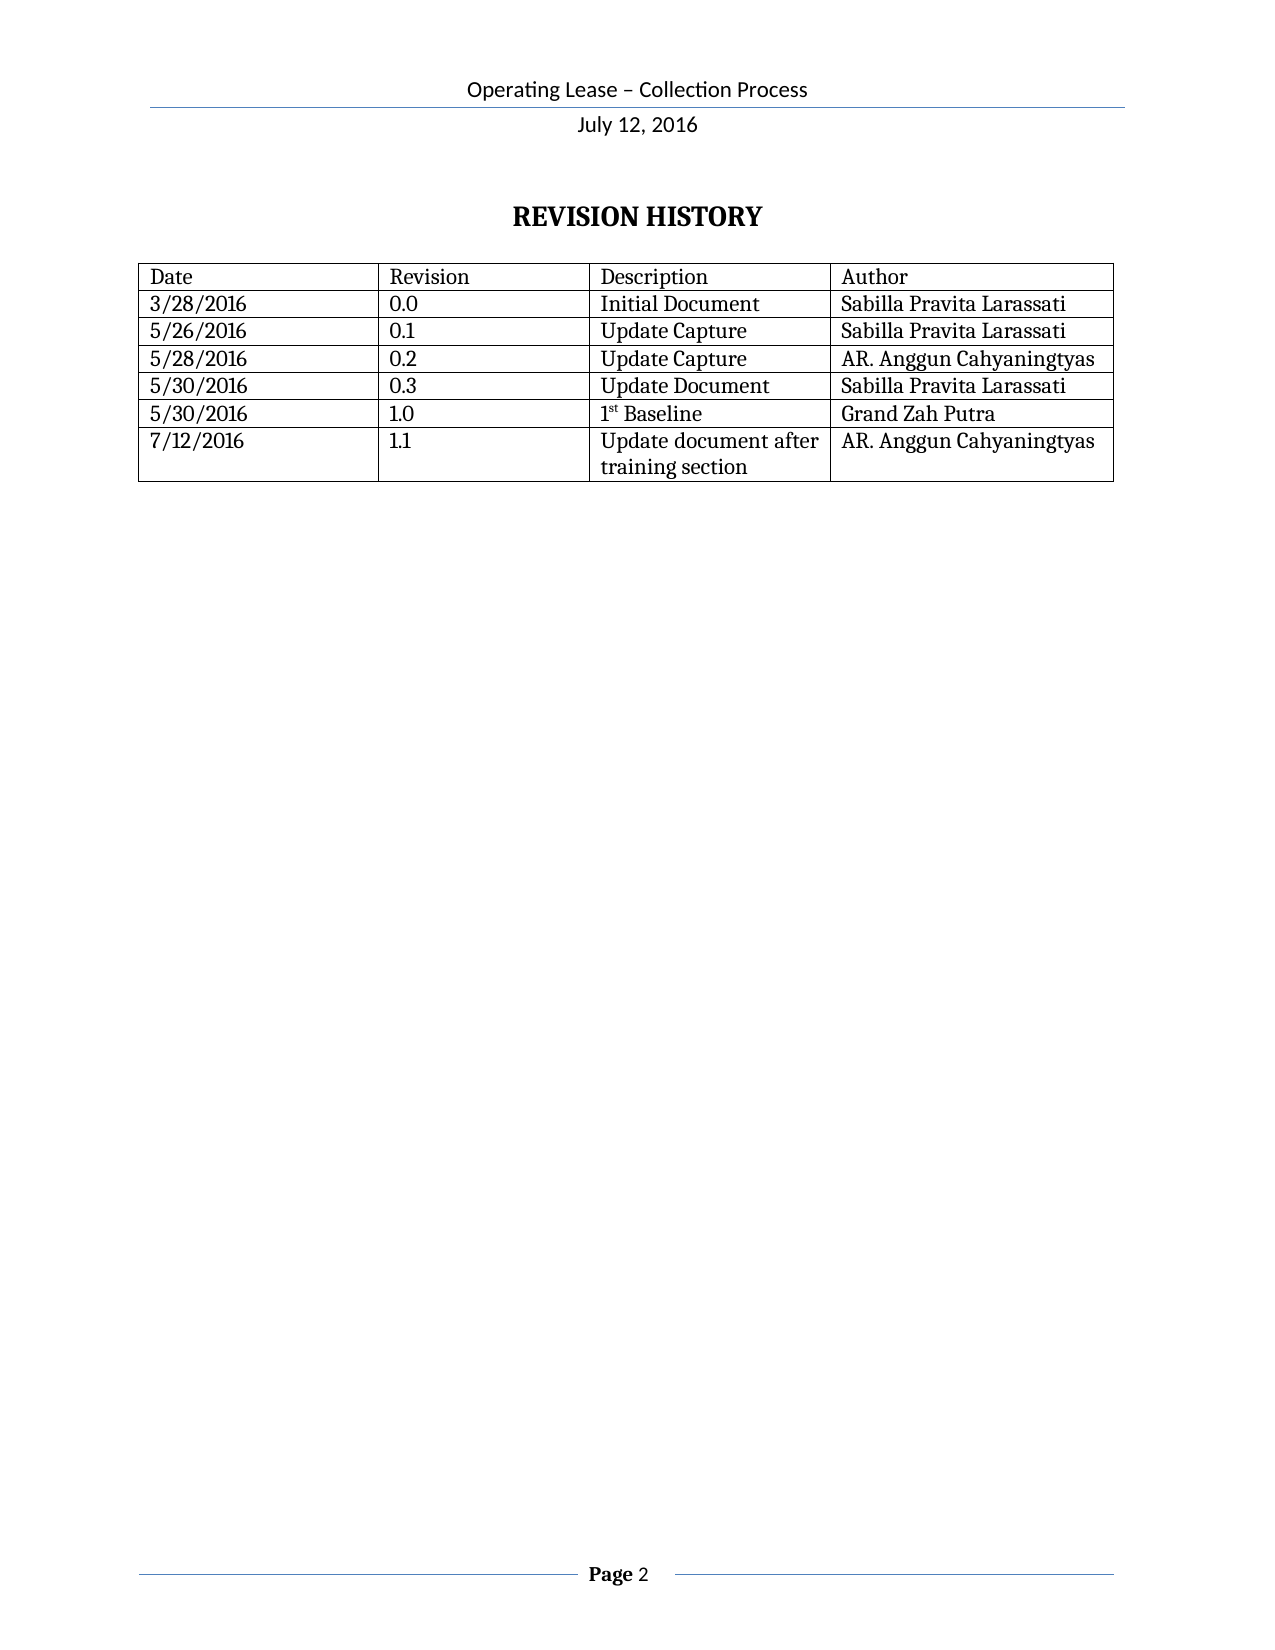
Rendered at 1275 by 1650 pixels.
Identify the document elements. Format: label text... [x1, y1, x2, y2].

table_cell 7/12/2016 [139, 428, 378, 481]
table_cell 5/30/2016 [139, 373, 378, 399]
table_cell 5/30/2016 [139, 400, 378, 427]
table_cell Update Capture [590, 346, 830, 372]
table_header Description [590, 264, 830, 290]
table_header Date [139, 264, 378, 290]
table_cell Sabilla Pravita Larassati [831, 318, 1113, 344]
table_cell Grand Zah Putra [831, 400, 1113, 427]
table_cell Sabilla Pravita Larassati [831, 373, 1113, 399]
table_cell AR. Anggun Cahyaningtyas [831, 428, 1113, 481]
table_cell Sabilla Pravita Larassati [831, 291, 1113, 317]
table_cell 5/28/2016 [139, 346, 378, 372]
table_cell 0.1 [379, 318, 589, 344]
table_cell 5/26/2016 [139, 318, 378, 344]
table_cell Update document after training section [590, 428, 830, 481]
table_cell 1.1 [379, 428, 589, 481]
table_cell Initial Document [590, 291, 830, 317]
table_cell 1.0 [379, 400, 589, 427]
table_header Author [831, 264, 1113, 290]
table_cell Update Document [590, 373, 830, 399]
table_cell AR. Anggun Cahyaningtyas [831, 346, 1113, 372]
table_cell 0.2 [379, 346, 589, 372]
table_cell 1st Baseline [590, 400, 830, 427]
subtitle REVISION HISTORY [150, 200, 1125, 233]
table_cell 3/28/2016 [139, 291, 378, 317]
table_cell 0.3 [379, 373, 589, 399]
table_cell 0.0 [379, 291, 589, 317]
table_cell Update Capture [590, 318, 830, 344]
table_header Revision [379, 264, 589, 290]
